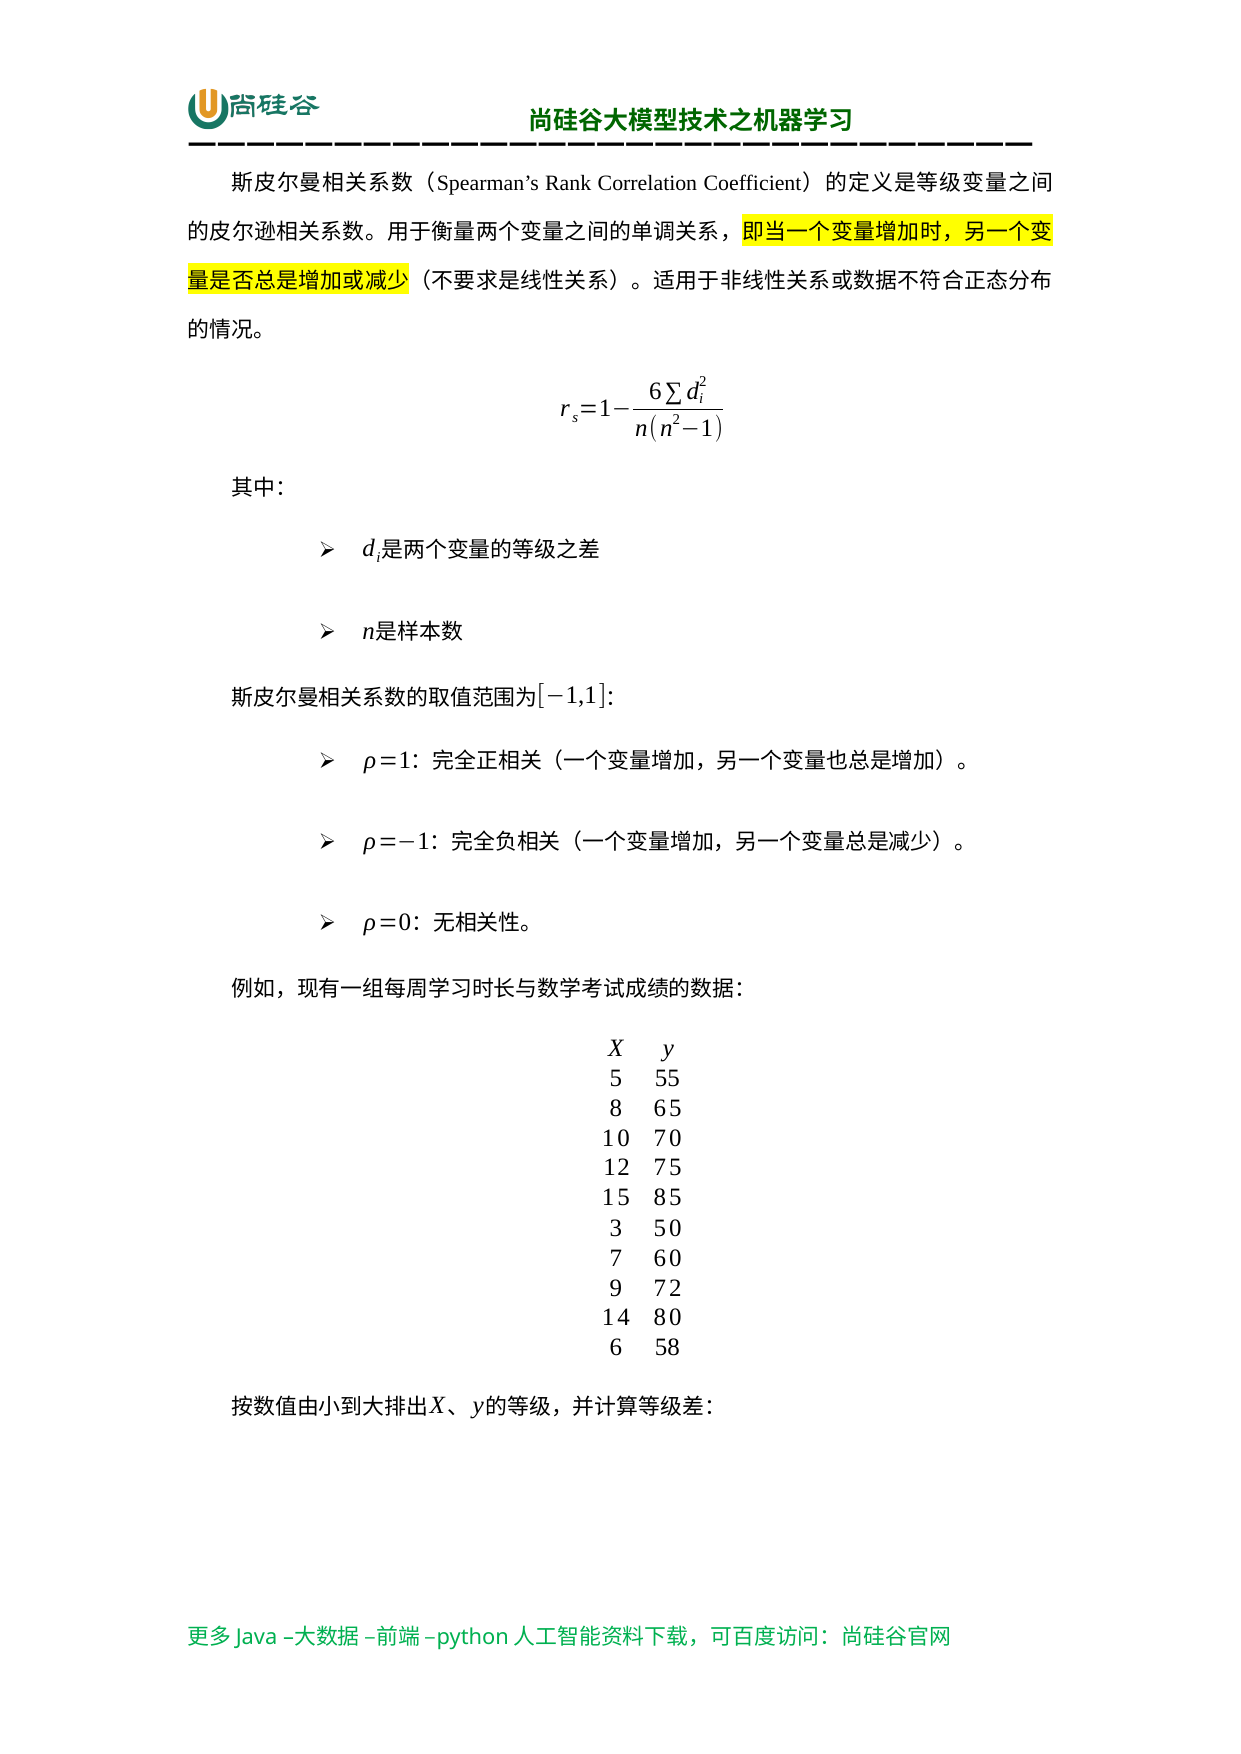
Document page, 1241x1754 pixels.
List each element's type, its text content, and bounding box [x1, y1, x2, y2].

text ：无相关性。 [275, 889, 1053, 954]
text 是样本数 [275, 599, 1053, 664]
text ：完全正相关（一个变量增加，另一个变量也总是增加）。 [275, 728, 1053, 793]
text 斯皮尔曼相关系数的取值范围为： [187, 679, 1053, 712]
text 是两个变量的等级之差 [275, 518, 1053, 583]
text 其中： [187, 469, 1053, 502]
text ：完全负相关（一个变量增加，另一个变量总是减少）。 [275, 809, 1053, 874]
text 例如，现有一组每周学习时长与数学考试成绩的数据： [187, 970, 1053, 1003]
text 斯皮尔曼相关系数（Spearman’s Rank Correlation Coefficient）的定义是等级变量之间的皮尔逊相关系数。用于衡量两个变量之间的单调关系，即当一个变量增加时，另一个变量是否总是增加或减少（不要求是线性关系）。适用于非线性关系或数据不符合正态分布的情况。 [187, 165, 1053, 344]
picture [187, 88, 321, 130]
text 按数值由小到大排出、的等级，并计算等级差： [187, 1389, 1053, 1421]
